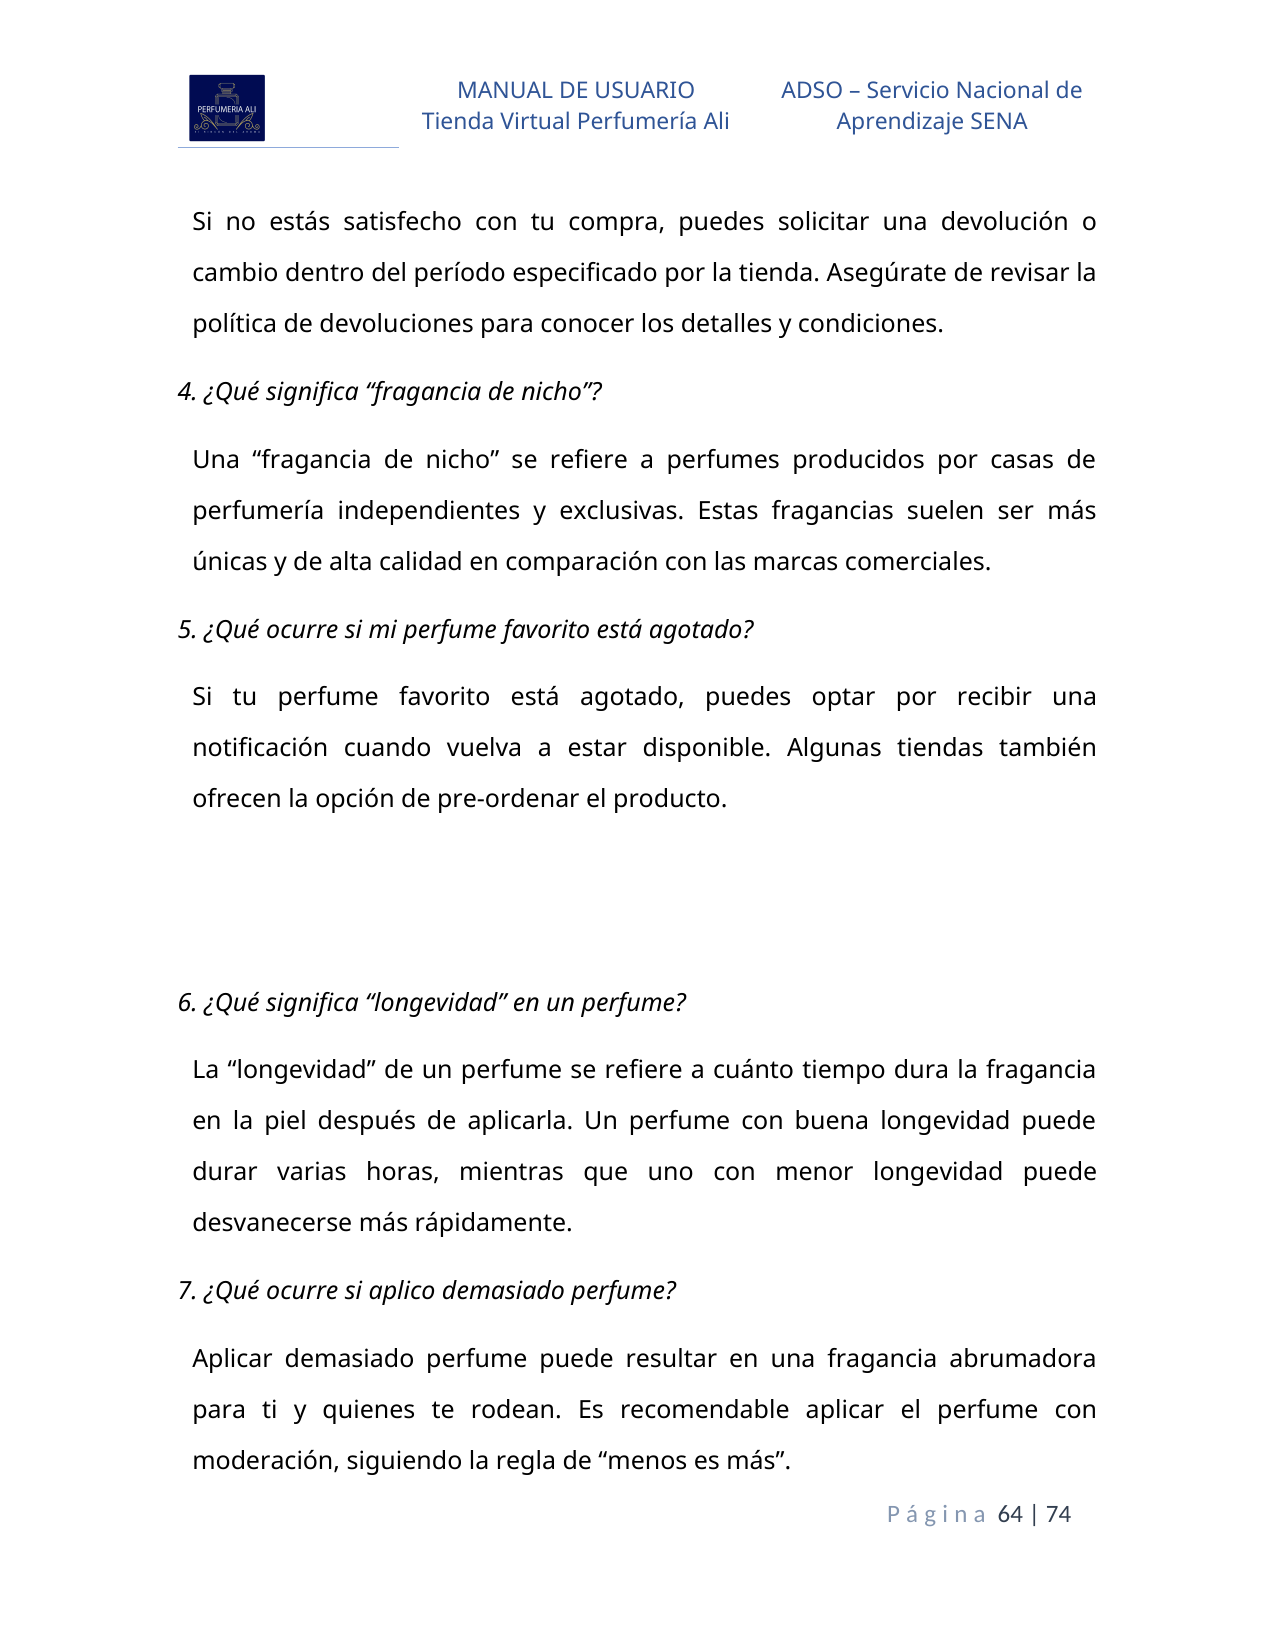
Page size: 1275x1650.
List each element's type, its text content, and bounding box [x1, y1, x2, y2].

text 7. ¿Qué ocurre si aplico demasiado perfume? [177, 1273, 1098, 1307]
text 6. ¿Qué significa “longevidad” en un perfume? [177, 984, 1098, 1018]
text 4. ¿Qué significa “fragancia de nicho”? [177, 374, 1098, 408]
text Aplicar demasiado perfume puede resultar en una fragancia abrumadora para ti y quienes te rodean. Es recomendable aplicar el perfume con moderación, siguiendo la regla de “menos es más”. [192, 1340, 1098, 1477]
text La “longevidad” de un perfume se refiere a cuánto tiempo dura la fragancia en la piel después de aplicarla. Un perfume con buena longevidad puede durar varias horas, mientras que uno con menor longevidad puede desvanecerse más rápidamente. [192, 1052, 1098, 1239]
picture [188, 73, 266, 143]
text Si no estás satisfecho con tu compra, puedes solicitar una devolución o cambio dentro del período especificado por la tienda. Asegúrate de revisar la política de devoluciones para conocer los detalles y condiciones. [192, 204, 1098, 340]
text 5. ¿Qué ocurre si mi perfume favorito está agotado? [177, 611, 1098, 645]
text Si tu perfume favorito está agotado, puedes optar por recibir una notificación cuando vuelva a estar disponible. Algunas tiendas también ofrecen la opción de pre-ordenar el producto. [192, 679, 1098, 815]
text Una “fragancia de nicho” se refiere a perfumes producidos por casas de perfumería independientes y exclusivas. Estas fragancias suelen ser más únicas y de alta calidad en comparación con las marcas comerciales. [192, 441, 1098, 578]
